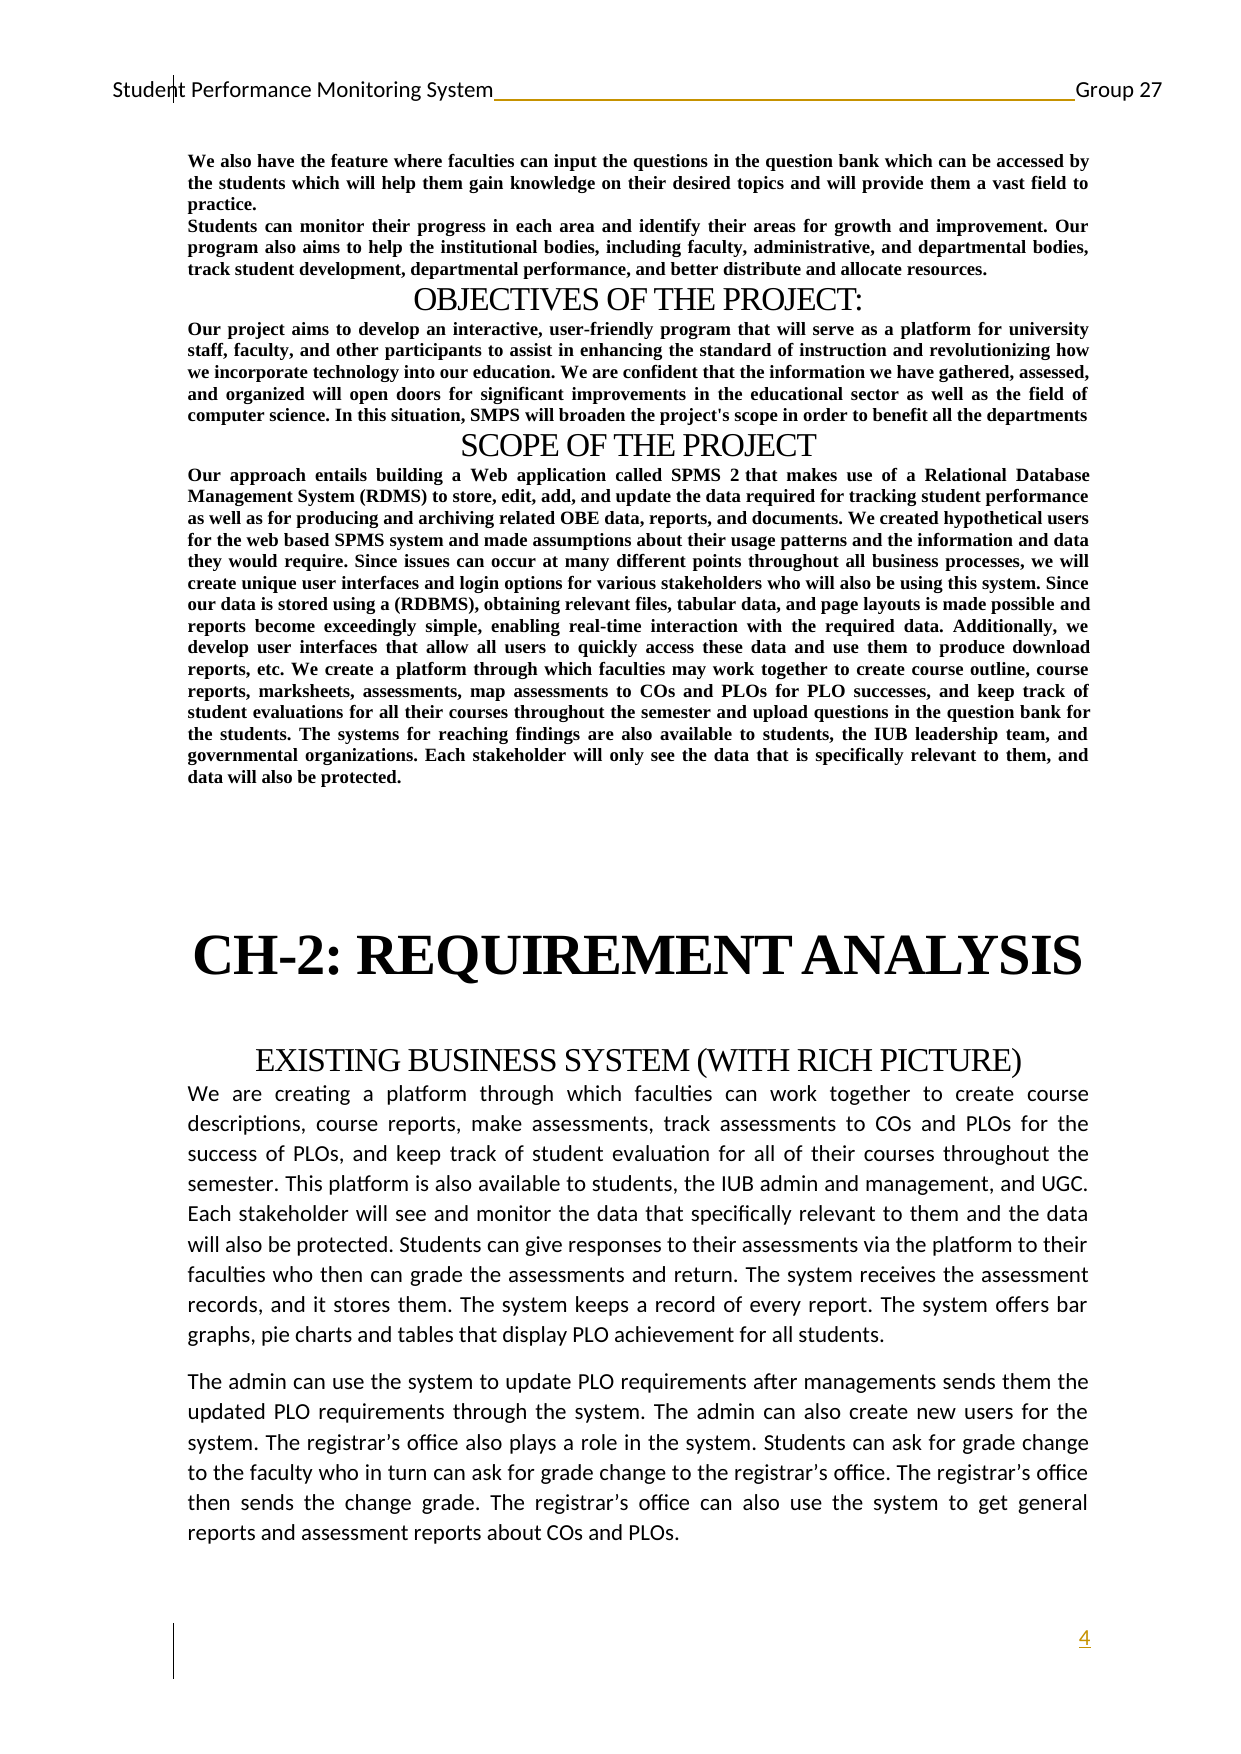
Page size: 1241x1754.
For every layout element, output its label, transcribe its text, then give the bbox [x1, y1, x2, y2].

subtitle Ch-2: Requirement Analysis [187, 920, 1090, 987]
subtitle Scope of the project [187, 426, 1090, 464]
text Our approach entails building a Web application called SPMS 2 that makes use of a Relational Database Management System (RDMS) to store, edit, add, and update the data required for tracking student performance as well as for producing and archiving related OBE data, reports, and documents. We created hypothetical users for the web based SPMS system and made assumptions about their usage patterns and the information and data they would require. Since issues can occur at many different points throughout all business processes, we will create unique user interfaces and login options for various stakeholders who will also be using this system. Since our data is stored using a (RDBMS), obtaining relevant files, tabular data, and page layouts is made possible and reports become exceedingly simple, enabling real-time interaction with the required data. Additionally, we develop user interfaces that allow all users to quickly access these data and use them to produce download reports, etc. We create a platform through which faculties may work together to create course outline, course reports, marksheets, assessments, map assessments to COs and PLOs for PLO successes, and keep track of student evaluations for all their courses throughout the semester and upload questions in the question bank for the students. The systems for reaching findings are also available to students, the IUB leadership team, and governmental organizations. Each stakeholder will only see the data that is specifically relevant to them, and data will also be protected. [187, 464, 1090, 787]
subtitle Existing Business System (with rich picture) [187, 1040, 1090, 1079]
text Students can monitor their progress in each area and identify their areas for growth and improvement. Our program also aims to help the institutional bodies, including faculty, administrative, and departmental bodies, track student development, departmental performance, and better distribute and allocate resources. [187, 215, 1090, 279]
text Our project aims to develop an interactive, user-friendly program that will serve as a platform for university staff, faculty, and other participants to assist in enhancing the standard of instruction and revolutionizing how we incorporate technology into our education. We are confident that the information we have gathered, assessed, and organized will open doors for significant improvements in the educational sector as well as the field of computer science. In this situation, SMPS will broaden the project's scope in order to benefit all the departments [187, 318, 1090, 426]
text The admin can use the system to update PLO requirements after managements sends them the updated PLO requirements through the system. The admin can also create new users for the system. The registrar’s office also plays a role in the system. Students can ask for grade change to the faculty who in turn can ask for grade change to the registrar’s office. The registrar’s office then sends the change grade. The registrar’s office can also use the system to get general reports and assessment reports about COs and PLOs. [187, 1367, 1090, 1546]
text We are creating a platform through which faculties can work together to create course descriptions, course reports, make assessments, track assessments to COs and PLOs for the success of PLOs, and keep track of student evaluation for all of their courses throughout the semester. This platform is also available to students, the IUB admin and management, and UGC. Each stakeholder will see and monitor the data that specifically relevant to them and the data will also be protected. Students can give responses to their assessments via the platform to their faculties who then can grade the assessments and return. The system receives the assessment records, and it stores them. The system keeps a record of every report. The system offers bar graphs, pie charts and tables that display PLO achievement for all students. [187, 1079, 1090, 1348]
text We also have the feature where faculties can input the questions in the question bank which can be accessed by the students which will help them gain knowledge on their desired topics and will provide them a vast field to practice. [187, 150, 1090, 215]
subtitle Objectives of the project: [187, 279, 1090, 318]
